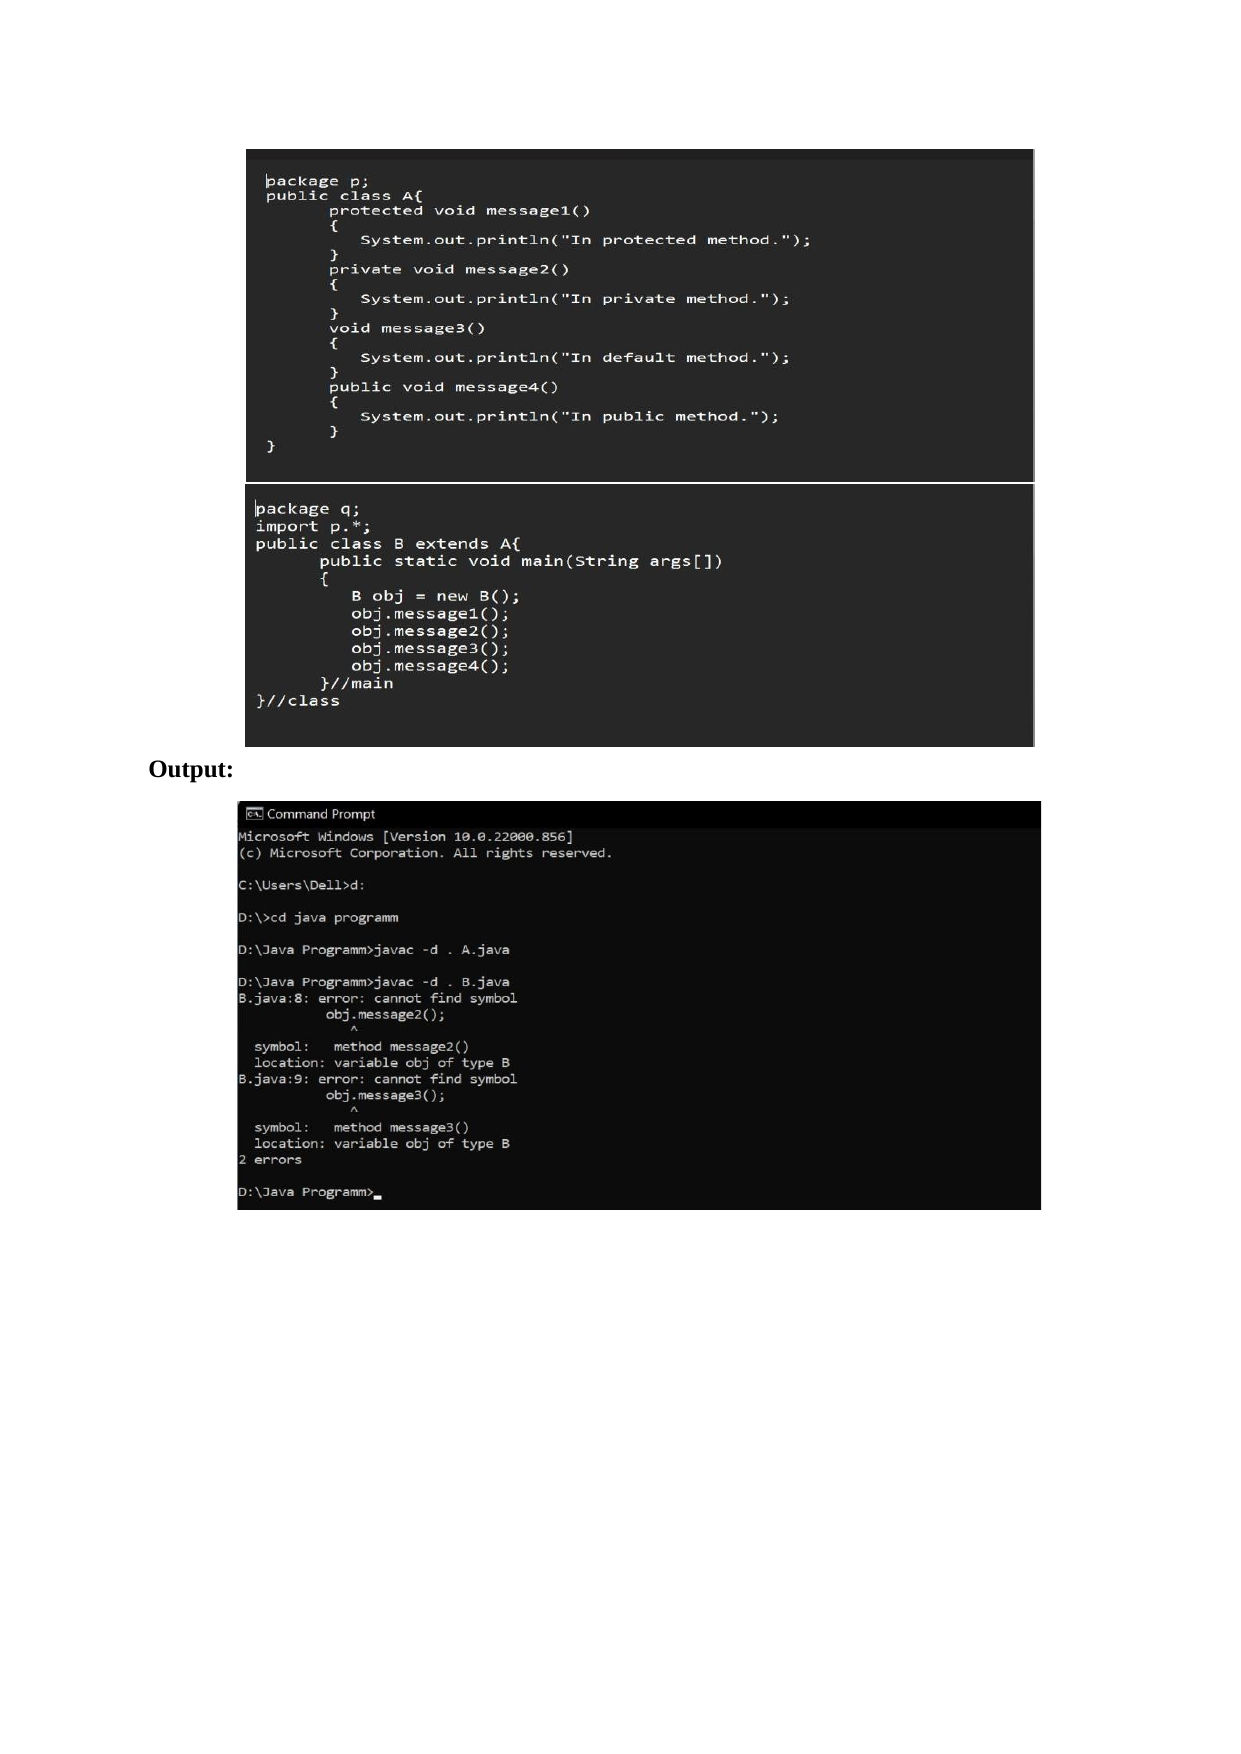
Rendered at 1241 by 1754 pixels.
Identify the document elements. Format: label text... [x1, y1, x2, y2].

text Output: [148, 754, 1131, 783]
picture [245, 484, 1035, 747]
picture [237, 801, 1042, 1210]
picture [246, 149, 1035, 482]
